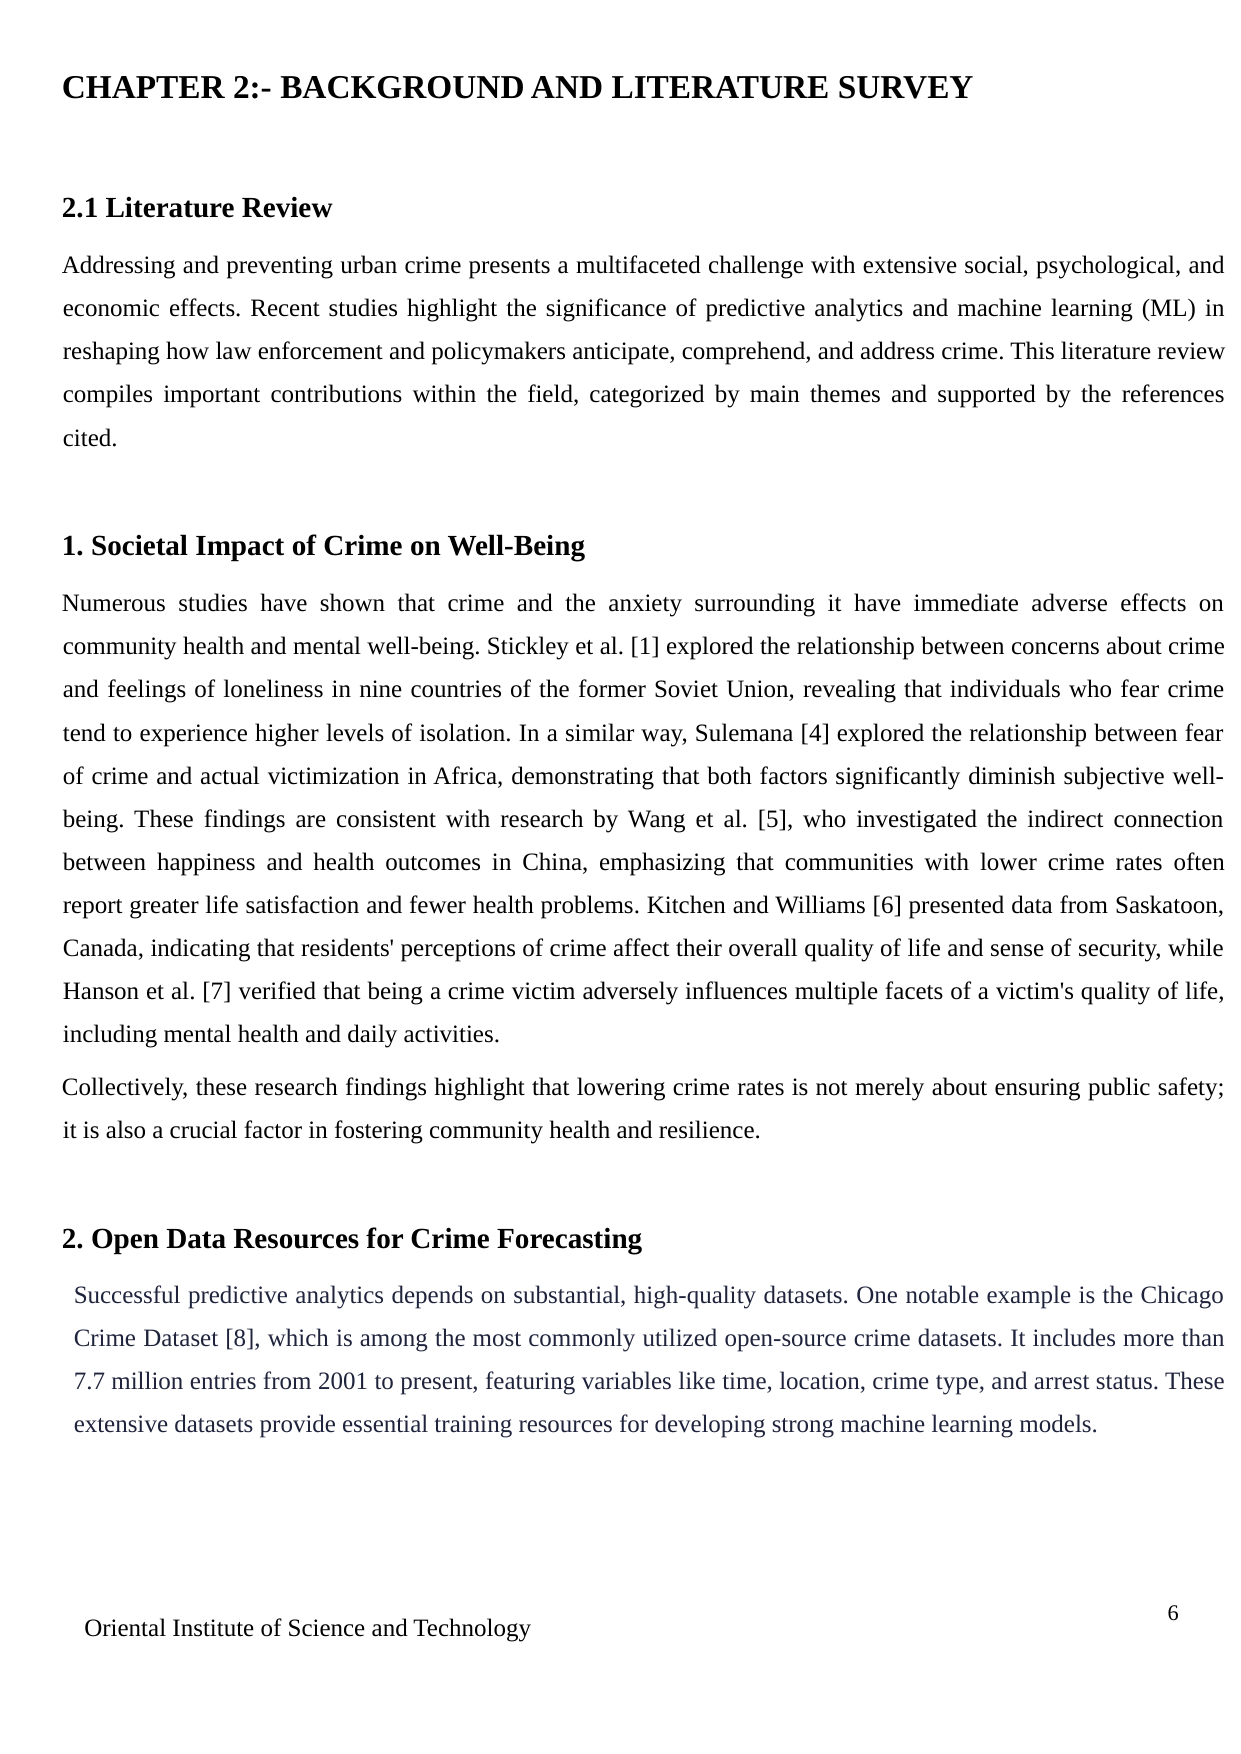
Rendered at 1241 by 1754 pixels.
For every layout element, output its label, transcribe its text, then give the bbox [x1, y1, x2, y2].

subtitle Successful predictive analytics depends on substantial, high-quality datasets. One notable example is the Chicago Crime Dataset [8], which is among the most commonly utilized open-source crime datasets. It includes more than 7.7 million entries from 2001 to present, featuring variables like time, location, crime type, and arrest status. These extensive datasets provide essential training resources for developing strong machine learning models. [73, 1280, 1226, 1438]
text 1. Societal Impact of Crime on Well-Being [62, 528, 1226, 562]
text 2.1 Literature Review [62, 190, 1226, 224]
subtitle 2. Open Data Resources for Crime Forecasting [62, 1221, 1226, 1254]
text Collectively, these research findings highlight that lowering crime rates is not merely about ensuring public safety; it is also a crucial factor in fostering community health and resilience. [62, 1072, 1226, 1144]
text Addressing and preventing urban crime presents a multifaceted challenge with extensive social, psychological, and economic effects. Recent studies highlight the significance of predictive analytics and machine learning (ML) in reshaping how law enforcement and policymakers anticipate, comprehend, and address crime. This literature review compiles important contributions within the field, categorized by main themes and supported by the references cited. [62, 250, 1226, 451]
text Numerous studies have shown that crime and the anxiety surrounding it have immediate adverse effects on community health and mental well-being. Stickley et al. [1] explored the relationship between concerns about crime and feelings of loneliness in nine countries of the former Soviet Union, revealing that individuals who fear crime tend to experience higher levels of isolation. In a similar way, Sulemana [4] explored the relationship between fear of crime and actual victimization in Africa, demonstrating that both factors significantly diminish subjective well-being. These findings are consistent with research by Wang et al. [5], who investigated the indirect connection between happiness and health outcomes in China, emphasizing that communities with lower crime rates often report greater life satisfaction and fewer health problems. Kitchen and Williams [6] presented data from Saskatoon, Canada, indicating that residents' perceptions of crime affect their overall quality of life and sense of security, while Hanson et al. [7] verified that being a crime victim adversely influences multiple facets of a victim's quality of life, including mental health and daily activities. [62, 588, 1226, 1048]
text CHAPTER 2:- BACKGROUND AND LITERATURE SURVEY [62, 68, 1226, 106]
